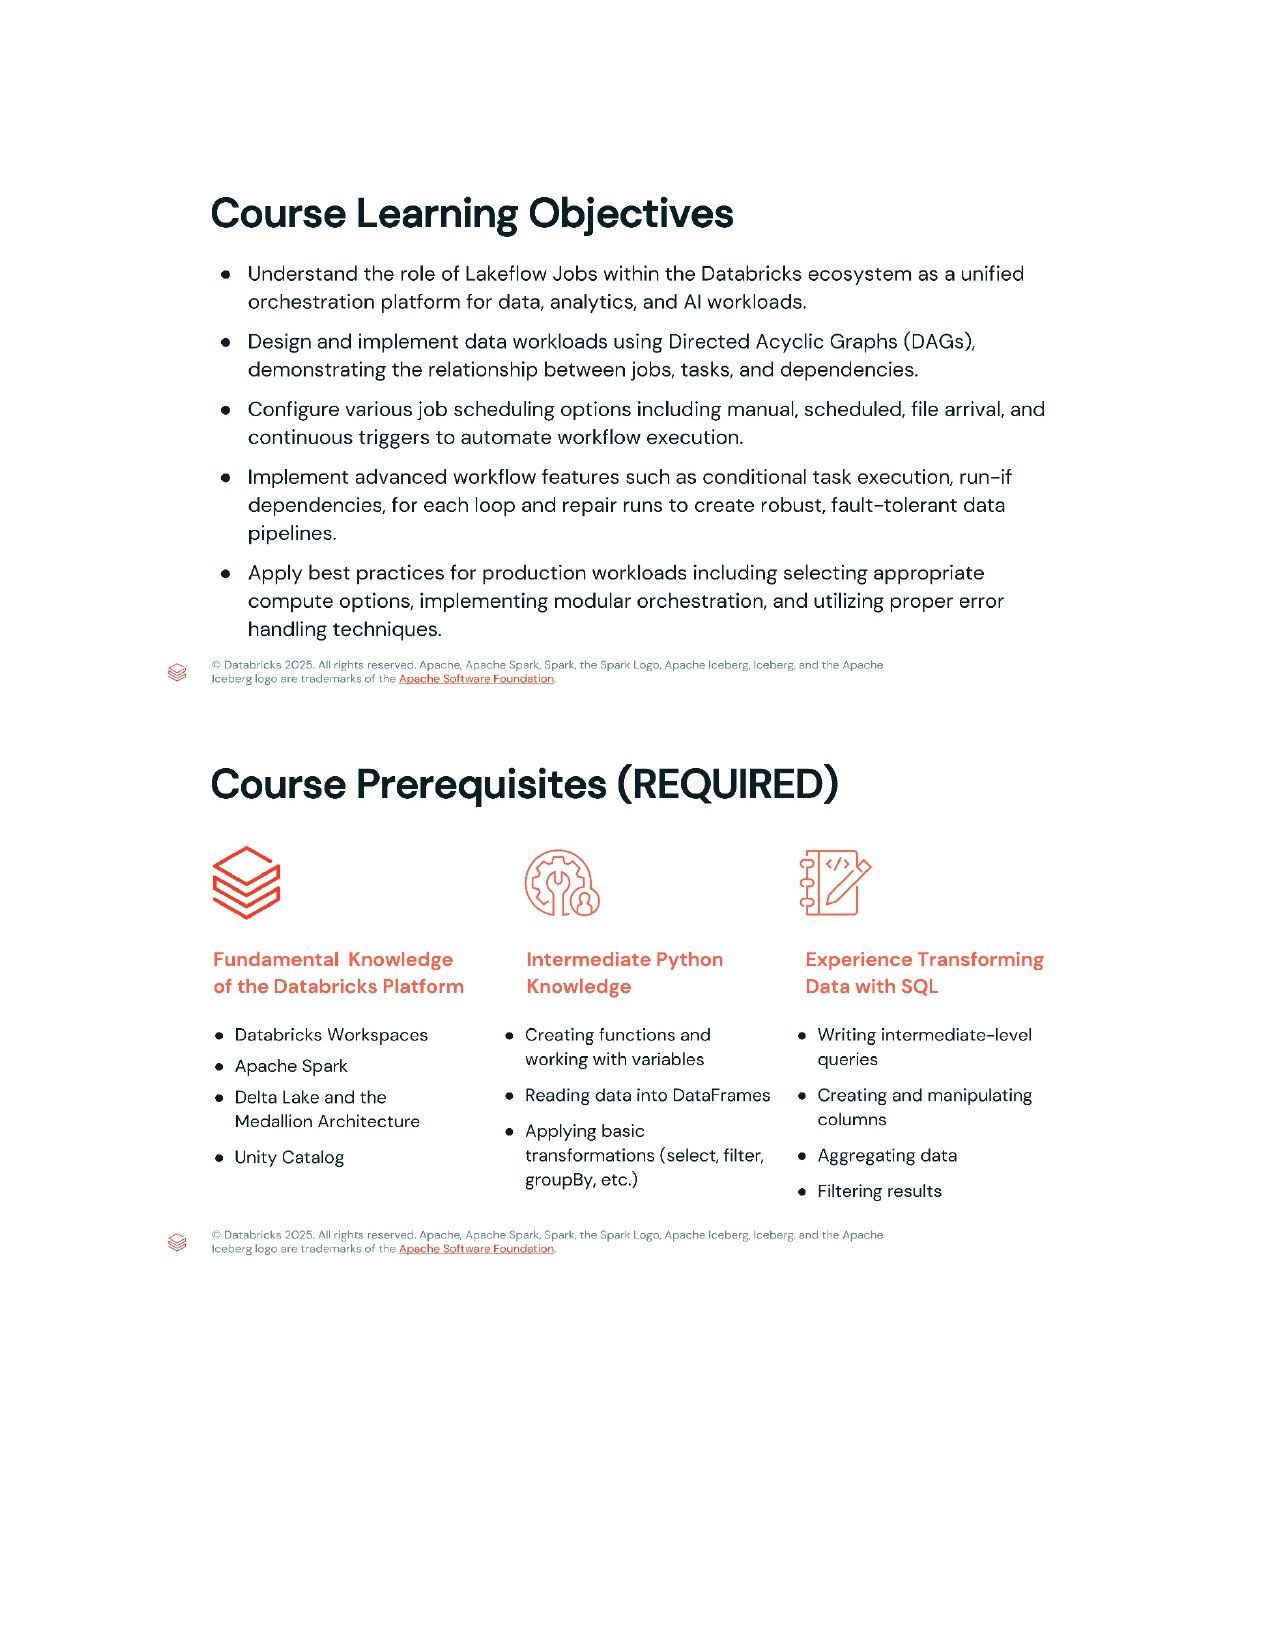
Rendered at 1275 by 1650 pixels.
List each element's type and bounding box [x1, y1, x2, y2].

picture [150, 720, 1125, 1269]
picture [150, 150, 1125, 699]
